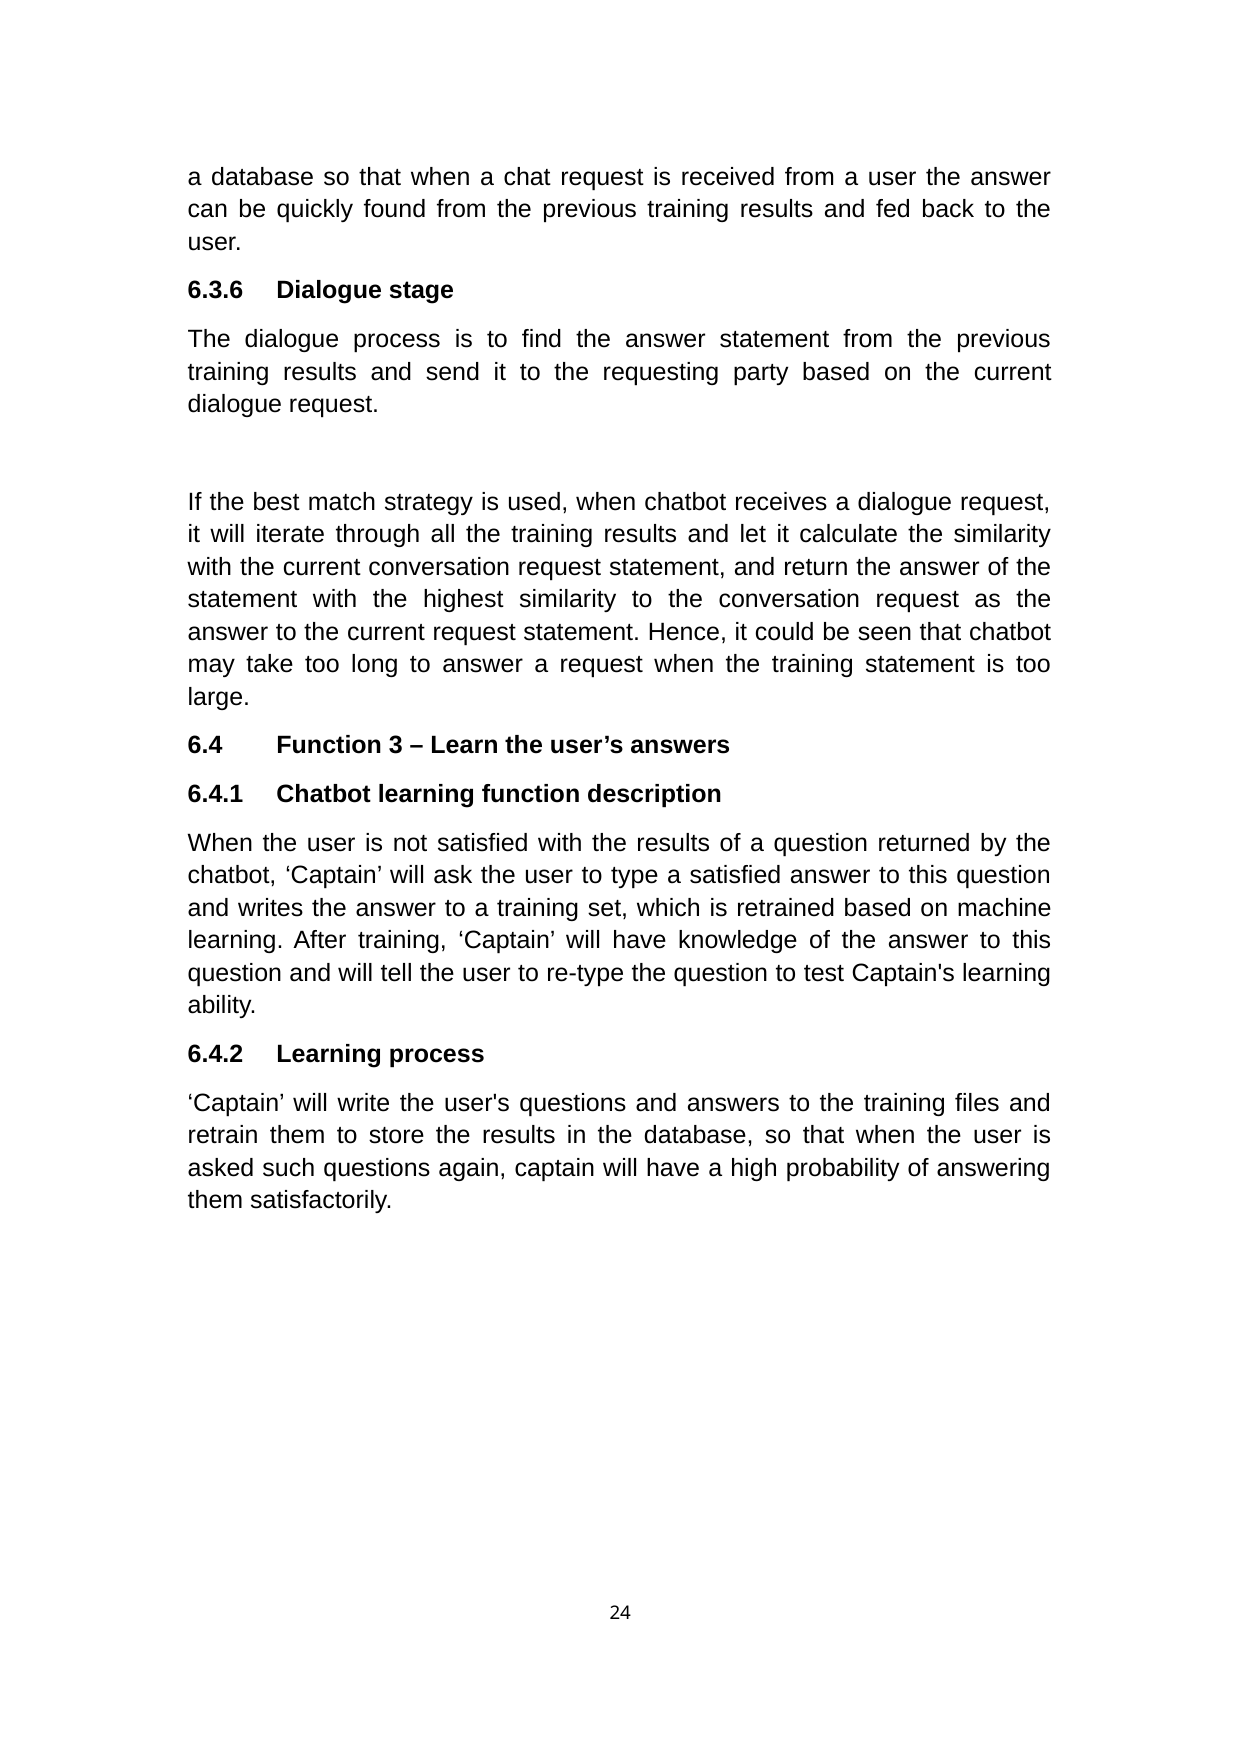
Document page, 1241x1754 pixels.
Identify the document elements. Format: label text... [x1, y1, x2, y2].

title Chatbot learning function description [187, 777, 1053, 810]
text When the user is not satisfied with the results of a question returned by the chatbot, ‘Captain’ will ask the user to type a satisfied answer to this question and writes the answer to a training set, which is retrained based on machine learning. After training, ‘Captain’ will have knowledge of the answer to this question and will tell the user to re-type the question to test Captain's learning ability. [187, 826, 1053, 1021]
title Learning process [187, 1037, 1053, 1070]
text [187, 160, 1053, 257]
title Function 3 – Learn the user’s answers [187, 728, 1053, 761]
text If the best match strategy is used, when chatbot receives a dialogue request, it will iterate through all the training results and let it calculate the similarity with the current conversation request statement, and return the answer of the statement with the highest similarity to the conversation request as the answer to the current request statement. Hence, it could be seen that chatbot may take too long to answer a request when the training statement is too large. [187, 485, 1053, 712]
text ‘Captain’ will write the user's questions and answers to the training files and retrain them to store the results in the database, so that when the user is asked such questions again, captain will have a high probability of answering them satisfactorily. [187, 1086, 1053, 1216]
title Dialogue stage [187, 273, 1053, 306]
text The dialogue process is to find the answer statement from the previous training results and send it to the requesting party based on the current dialogue request. [187, 322, 1053, 420]
